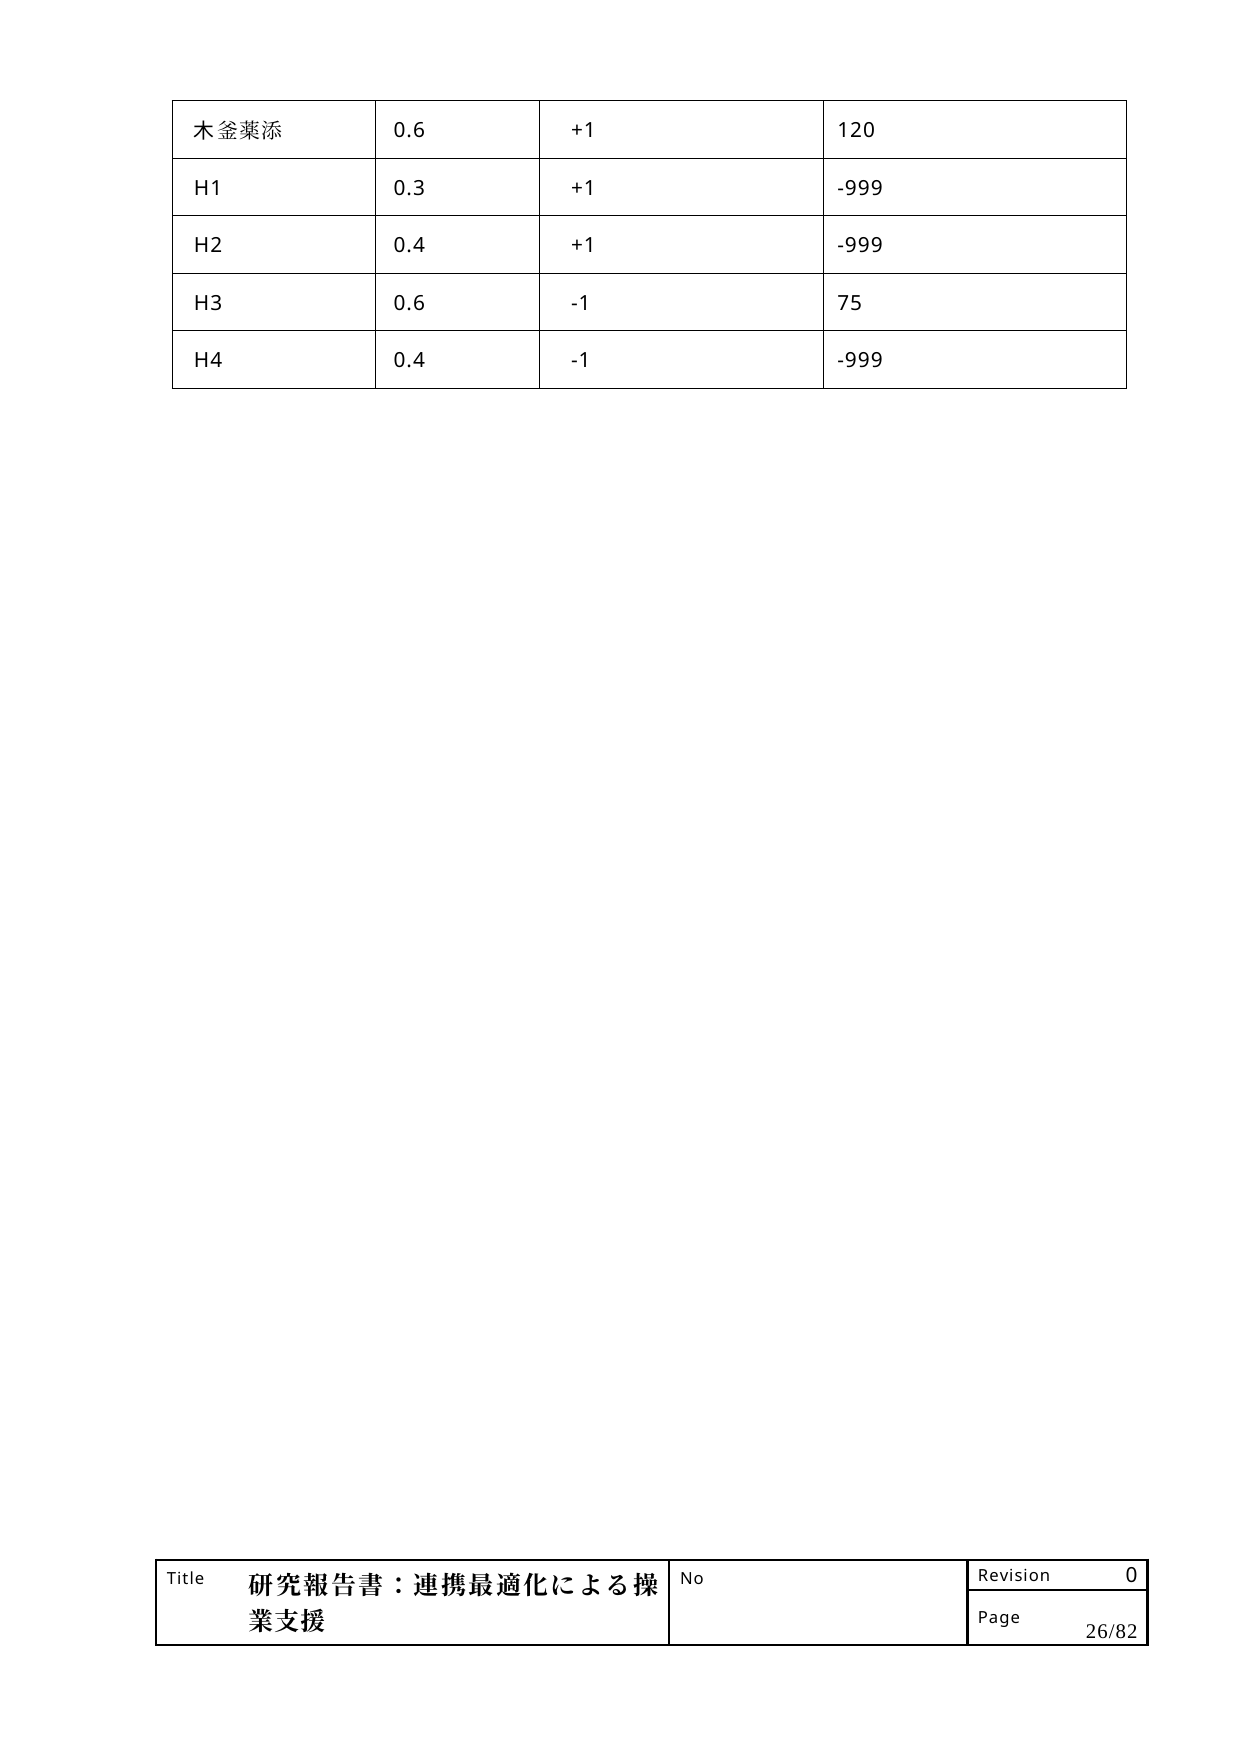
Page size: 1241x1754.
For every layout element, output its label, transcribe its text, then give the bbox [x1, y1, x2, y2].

table_cell -999 [824, 216, 1126, 273]
table_cell 0.4 [376, 216, 539, 273]
table_cell ⽊釜薬添 [173, 101, 375, 158]
table_cell H4 [173, 331, 375, 388]
table_cell +1 [540, 216, 823, 273]
table_cell 0.4 [376, 331, 539, 388]
table_cell 120 [824, 101, 1126, 158]
table_cell +1 [540, 159, 823, 215]
table_cell H3 [173, 274, 375, 330]
table_cell -999 [824, 159, 1126, 215]
table_cell 75 [824, 274, 1126, 330]
table_cell 0.3 [376, 159, 539, 215]
table_cell +1 [540, 101, 823, 158]
table_cell 0.6 [376, 274, 539, 330]
table_cell 0.6 [376, 101, 539, 158]
table_cell -999 [824, 331, 1126, 388]
table_cell -1 [540, 331, 823, 388]
table_cell H2 [173, 216, 375, 273]
table_cell H1 [173, 159, 375, 215]
table_cell -1 [540, 274, 823, 330]
